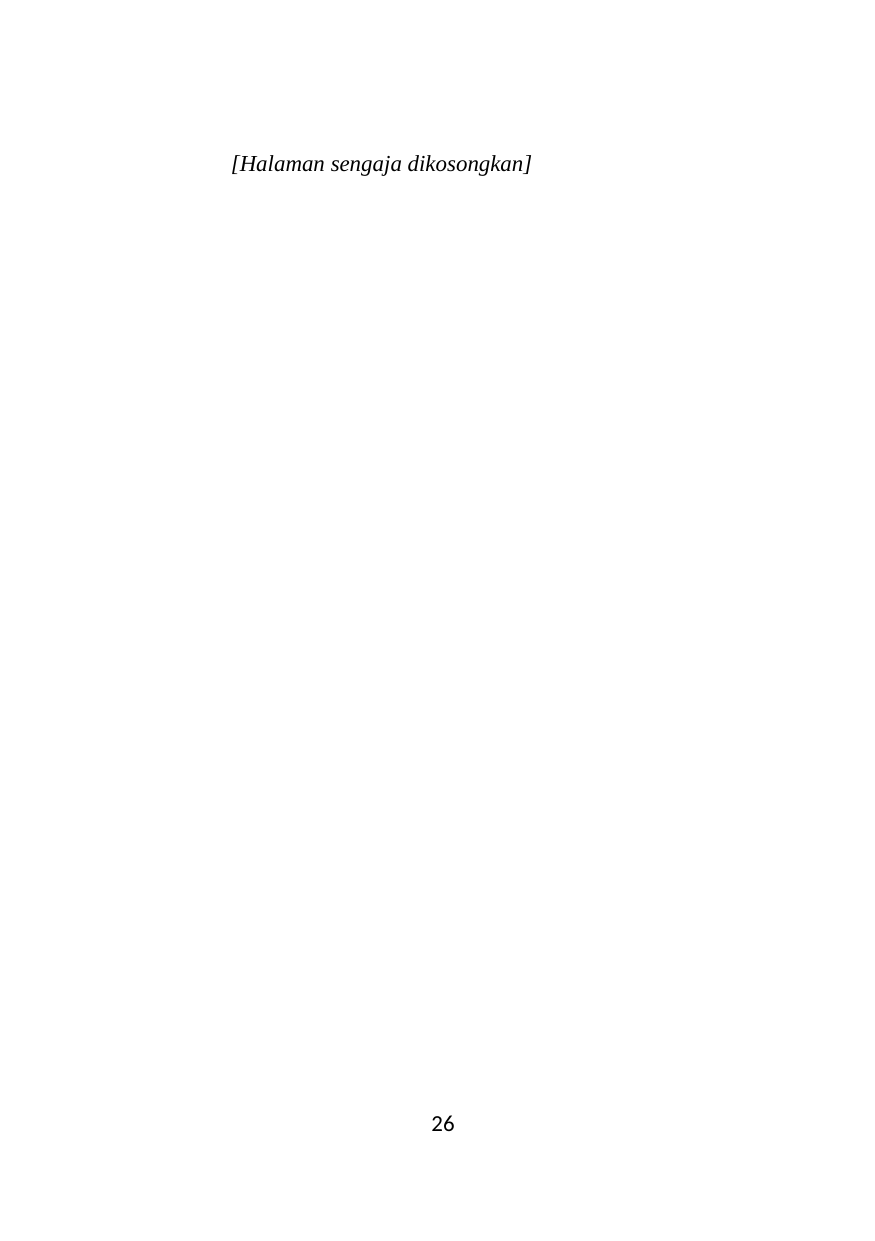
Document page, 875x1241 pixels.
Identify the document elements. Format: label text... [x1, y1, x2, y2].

list [Halaman sengaja dikosongkan] [231, 150, 767, 176]
